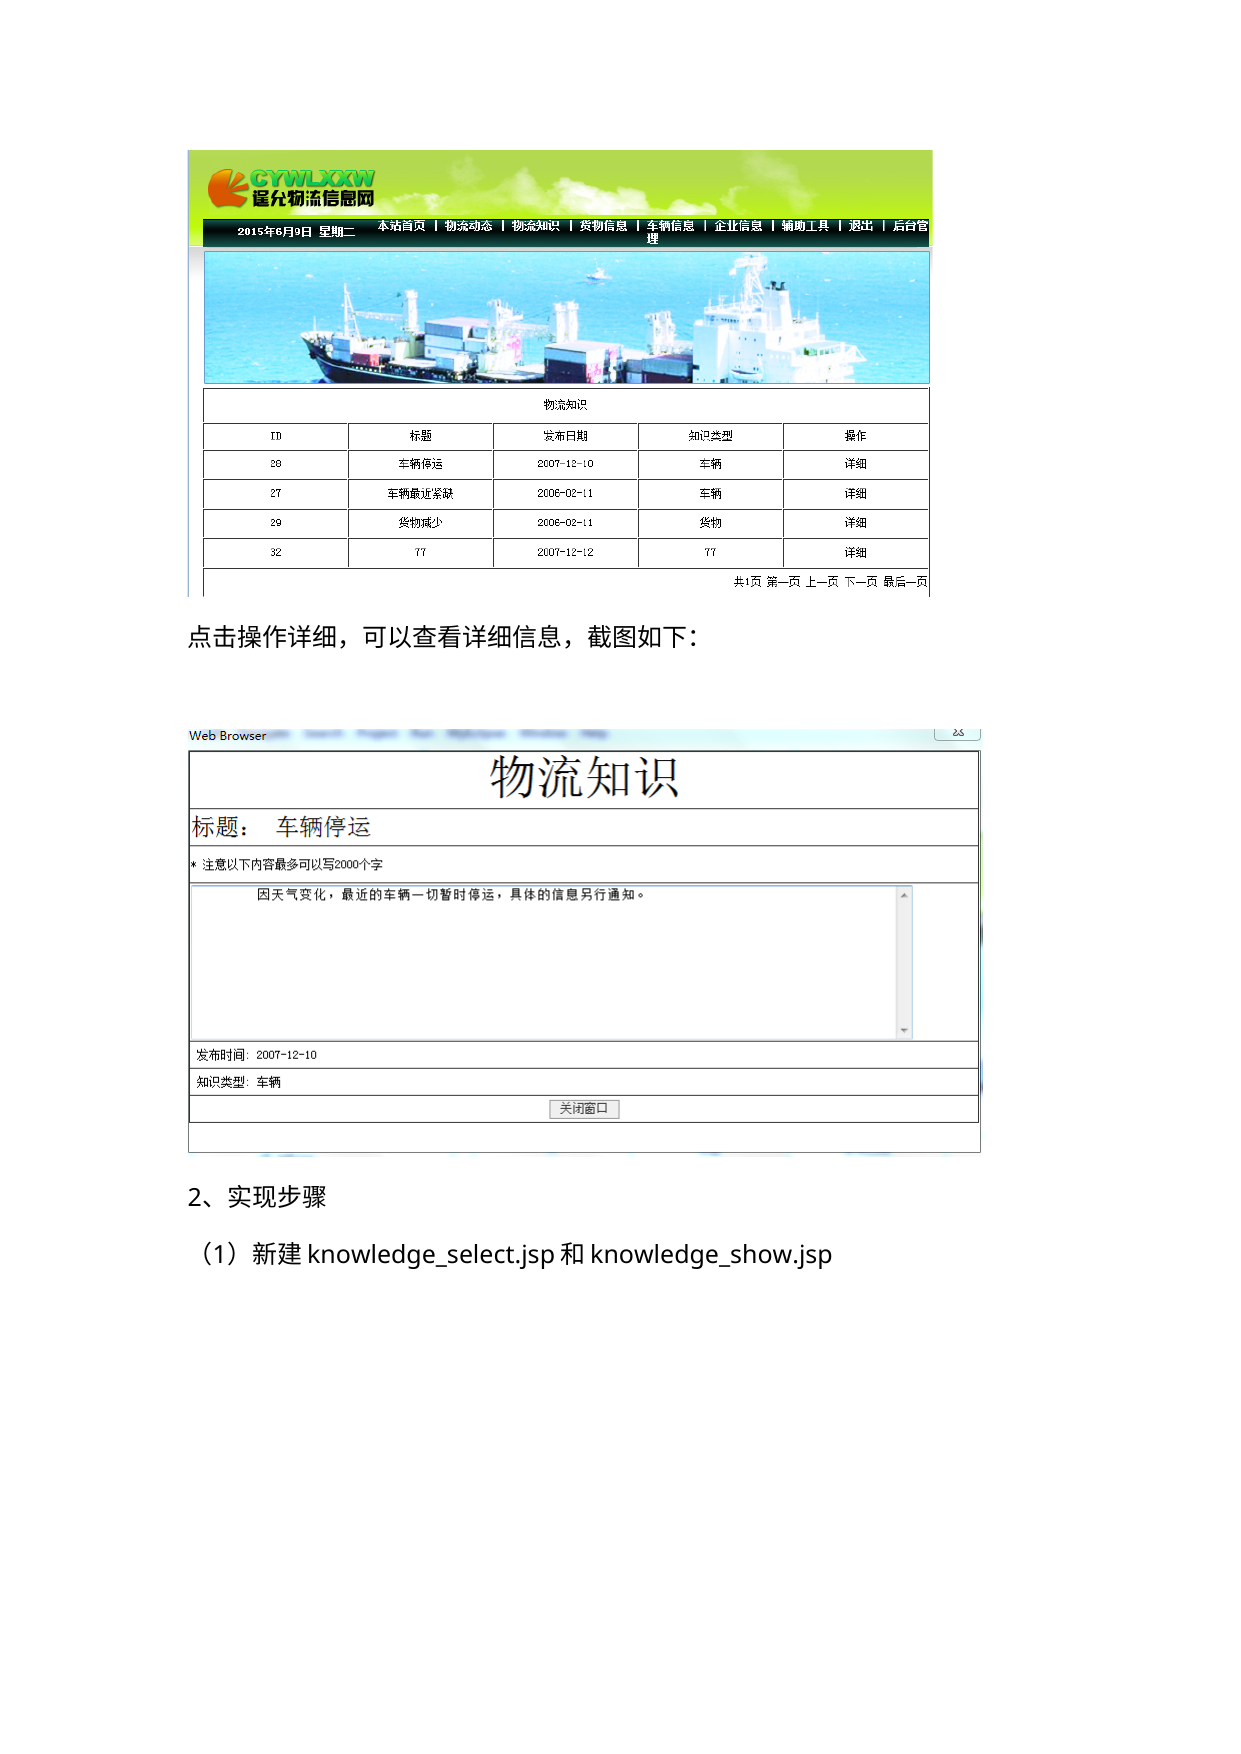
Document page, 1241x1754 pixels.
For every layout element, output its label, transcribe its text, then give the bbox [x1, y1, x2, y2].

text 2、实现步骤 [187, 1177, 1088, 1213]
picture [187, 729, 983, 1157]
picture [187, 150, 933, 597]
text 点击操作详细，可以查看详细信息，截图如下： [187, 618, 1088, 654]
text （1）新建knowledge_select.jsp和knowledge_show.jsp [187, 1234, 1088, 1270]
